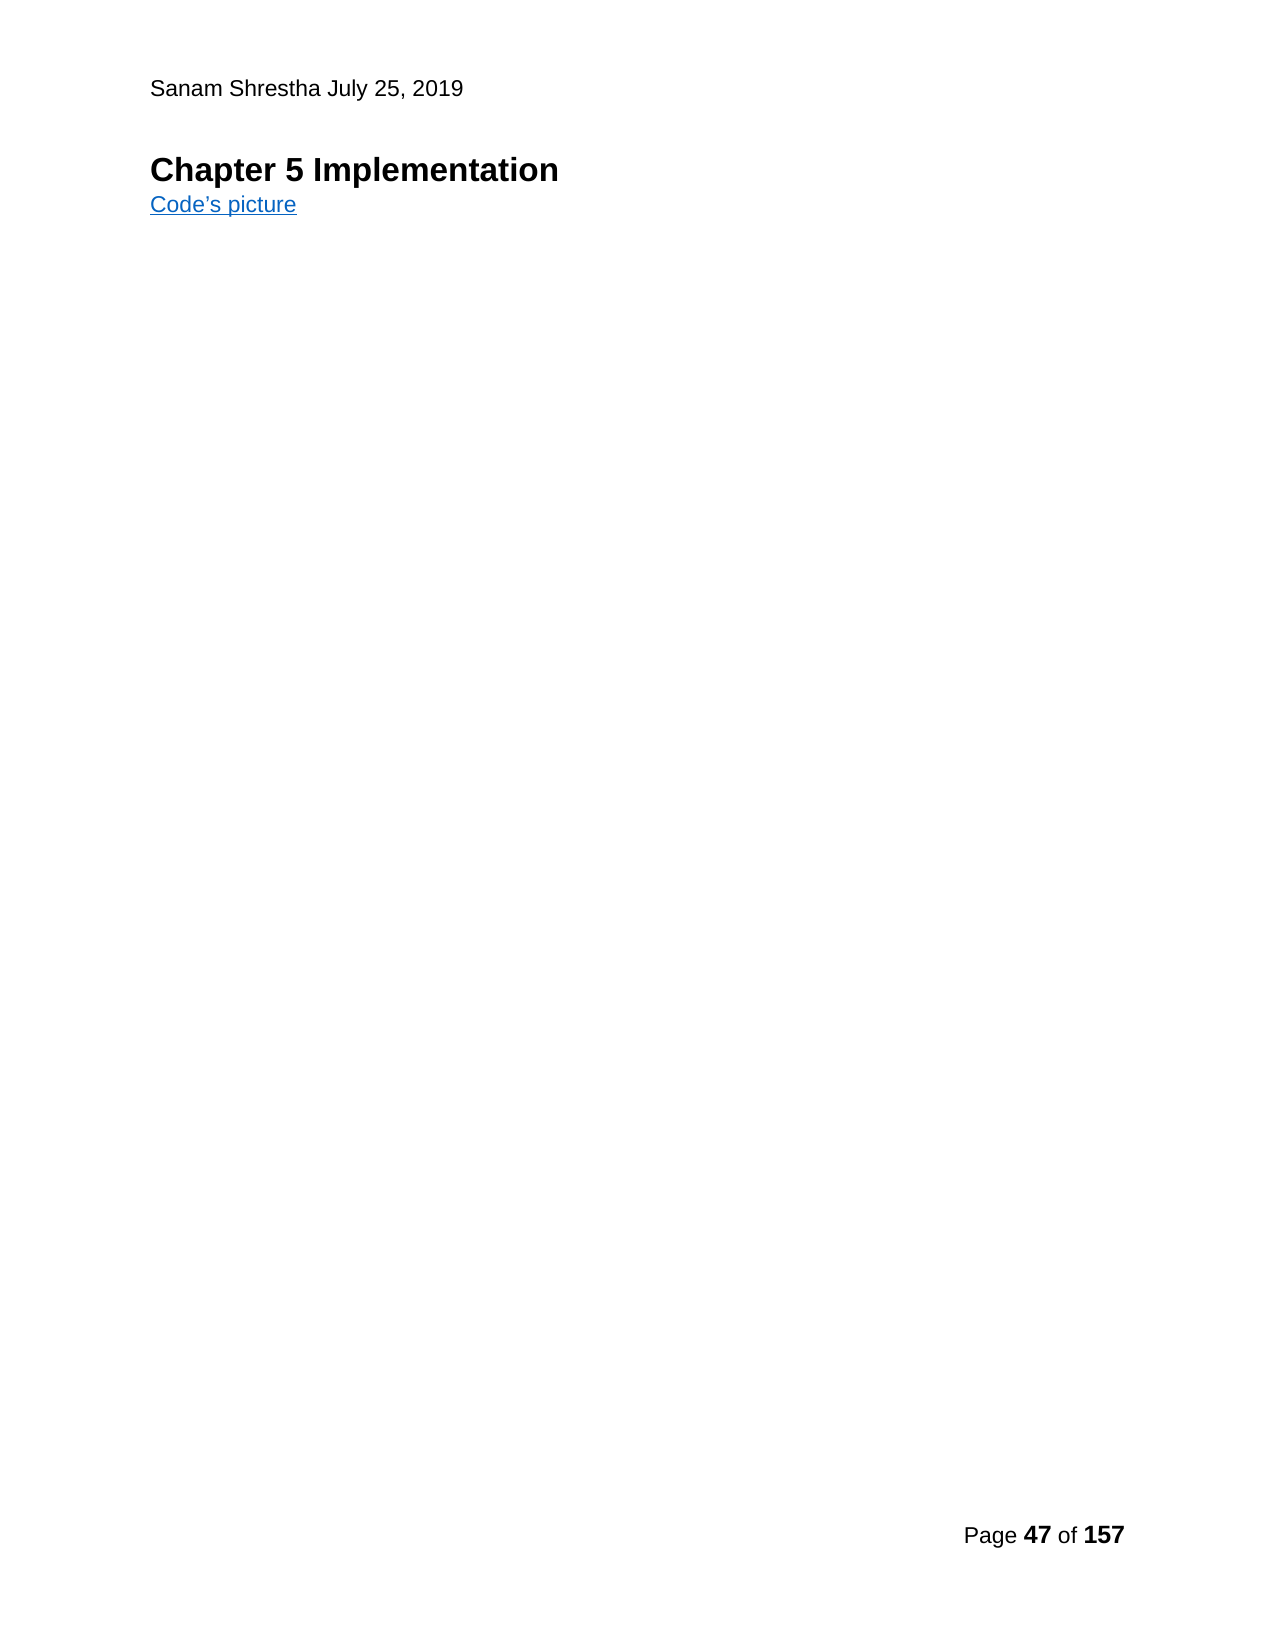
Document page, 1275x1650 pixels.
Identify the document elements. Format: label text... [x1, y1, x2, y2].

text Code’s picture [150, 191, 1125, 218]
subtitle Chapter 5 Implementation [150, 150, 1125, 188]
